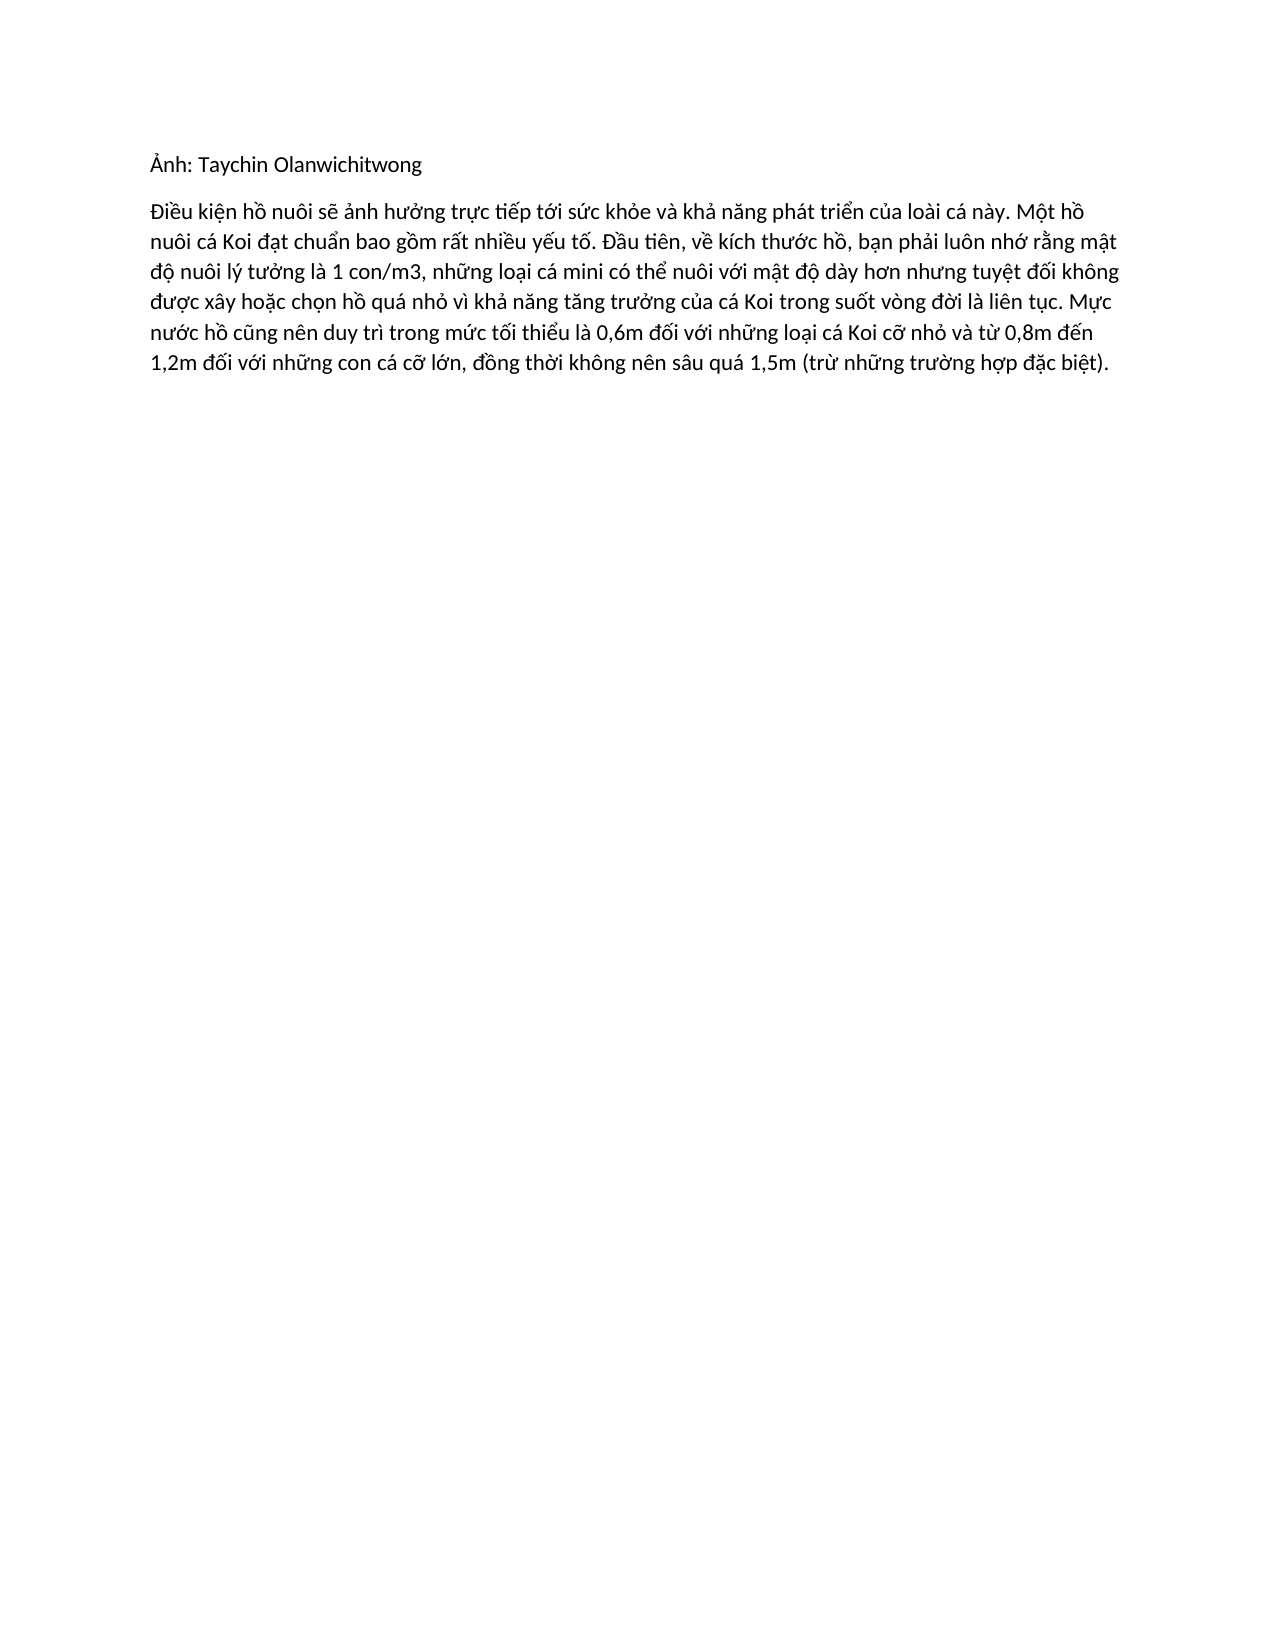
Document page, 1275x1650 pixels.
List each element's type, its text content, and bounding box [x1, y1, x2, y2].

text 1,2m đối với những con cá cỡ lớn, đồng thời không nên sâu quá 1,5m (trừ những trường hợp đặc biệt). [150, 348, 1137, 376]
text Ảnh: Taychin Olanwichitwong [150, 150, 1137, 178]
text Điều kiện hồ nuôi sẽ ảnh hưởng trực tiếp tới sức khỏe và khả năng phát triển của loài cá này. Một hồ nuôi cá Koi đạt chuẩn bao gồm rất nhiều yếu tố. Đầu tiên, về kích thước hồ, bạn phải luôn nhớ rằng mật độ nuôi lý tưởng là 1 con/m3, những loại cá mini có thể nuôi với mật độ dày hơn nhưng tuyệt đối không được xây hoặc chọn hồ quá nhỏ vì khả năng tăng trưởng của cá Koi trong suốt vòng đời là liên tục. Mực nước hồ cũng nên duy trì trong mức tối thiểu là 0,6m đối với những loại cá Koi cỡ nhỏ và từ 0,8m đến [150, 197, 1122, 346]
